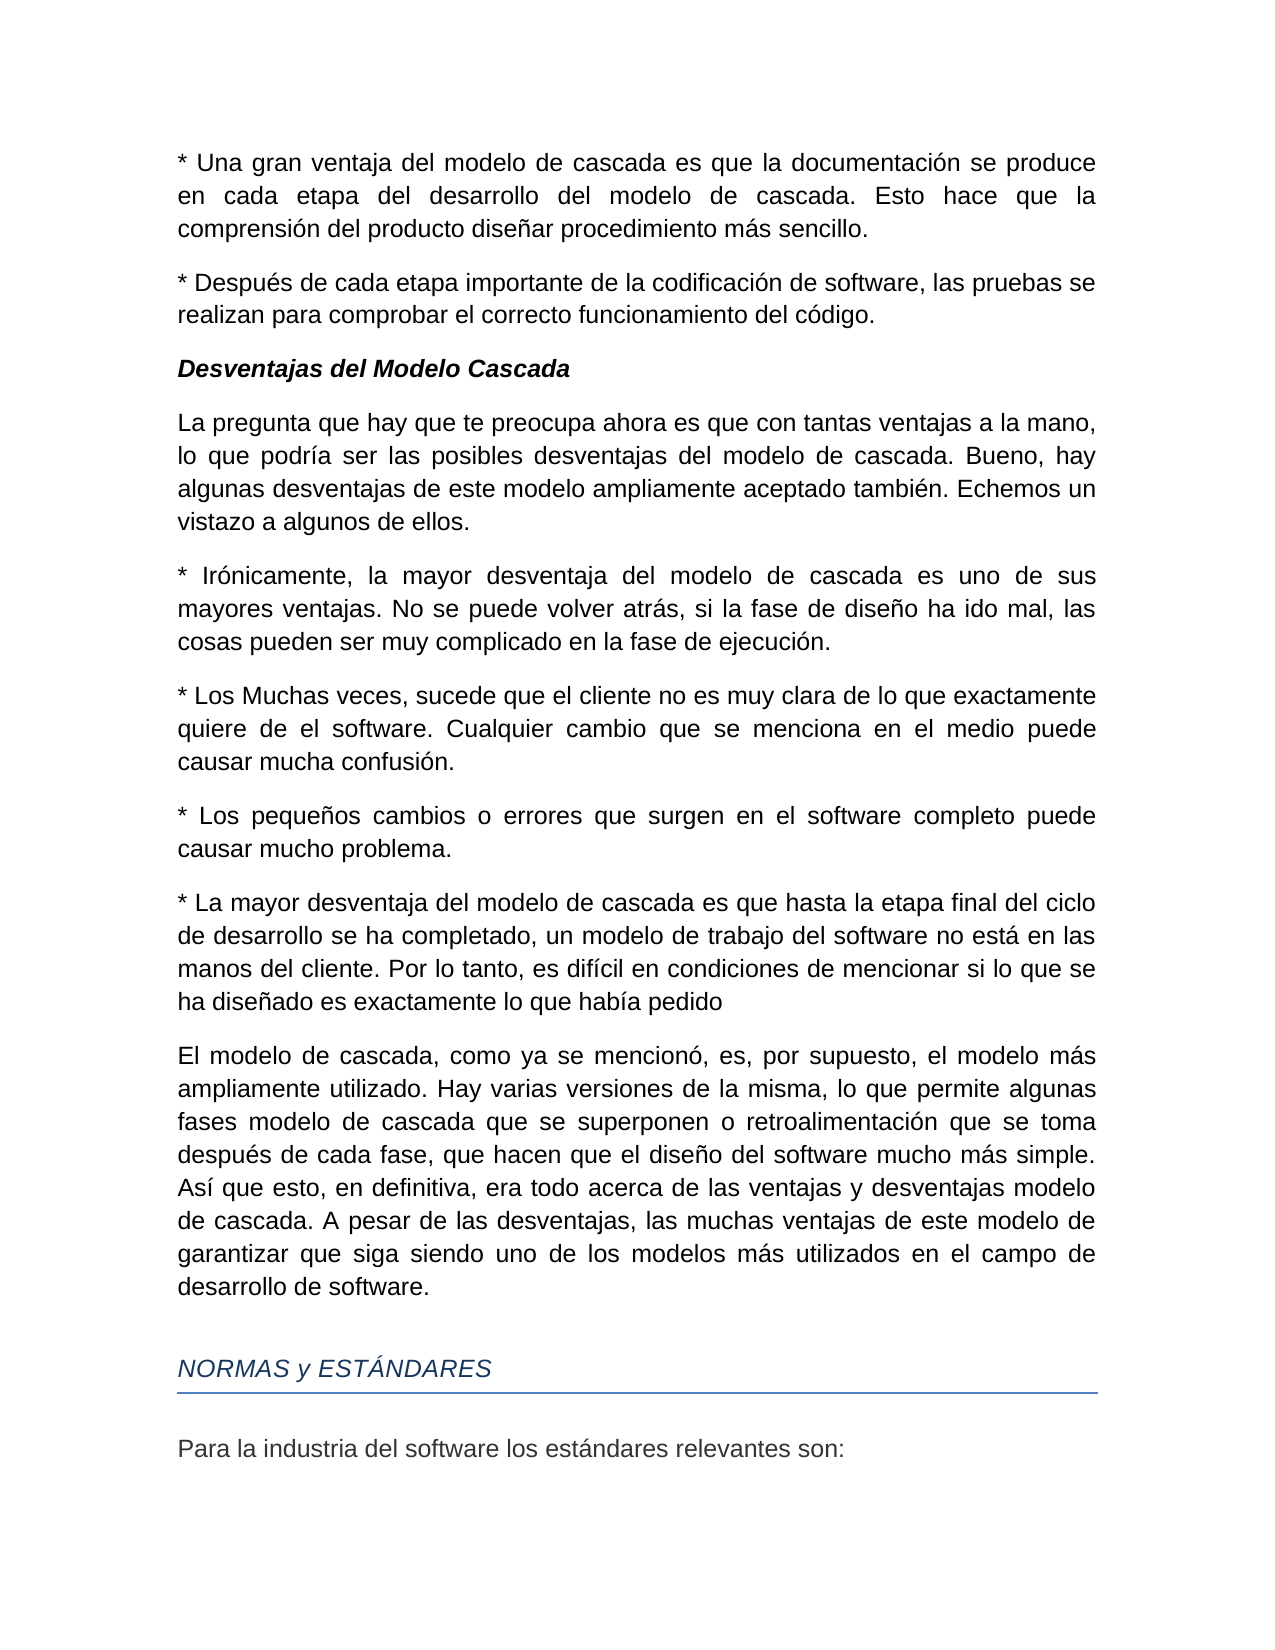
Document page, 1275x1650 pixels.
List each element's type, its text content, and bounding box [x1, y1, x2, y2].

text El modelo de cascada, como ya se mencionó, es, por supuesto, el modelo más ampliamente utilizado. Hay varias versiones de la misma, lo que permite algunas fases modelo de cascada que se superponen o retroalimentación que se toma después de cada fase, que hacen que el diseño del software mucho más simple. Así que esto, en definitiva, era todo acerca de las ventajas y desventajas modelo de cascada. A pesar de las desventajas, las muchas ventajas de este modelo de garantizar que siga siendo uno de los modelos más utilizados en el campo de desarrollo de software. [177, 1041, 1098, 1301]
text La pregunta que hay que te preocupa ahora es que con tantas ventajas a la mano, lo que podría ser las posibles desventajas del modelo de cascada. Bueno, hay algunas desventajas de este modelo ampliamente aceptado también. Echemos un vistazo a algunos de ellos. [177, 408, 1098, 536]
text * La mayor desventaja del modelo de cascada es que hasta la etapa final del ciclo de desarrollo se ha completado, un modelo de trabajo del software no está en las manos del cliente. Por lo tanto, es difícil en condiciones de mencionar si lo que se ha diseñado es exactamente lo que había pedido [177, 888, 1098, 1016]
text * Irónicamente, la mayor desventaja del modelo de cascada es uno de sus mayores ventajas. No se puede volver atrás, si la fase de diseño ha ido mal, las cosas pueden ser muy complicado en la fase de ejecución. [177, 561, 1098, 656]
text Desventajas del Modelo Cascada [177, 354, 1098, 383]
text * Los pequeños cambios o errores que surgen en el software completo puede causar mucho problema. [177, 801, 1098, 863]
text * Después de cada etapa importante de la codificación de software, las pruebas se realizan para comprobar el correcto funcionamiento del código. [177, 267, 1098, 329]
text * Una gran ventaja del modelo de cascada es que la documentación se produce en cada etapa del desarrollo del modelo de cascada. Esto hace que la comprensión del producto diseñar procedimiento más sencillo. [177, 148, 1098, 242]
title NORMAS y ESTÁNDARES [177, 1354, 1098, 1392]
text * Los Muchas veces, sucede que el cliente no es muy clara de lo que exactamente quiere de el software. Cualquier cambio que se menciona en el medio puede causar mucha confusión. [177, 681, 1098, 776]
text Para la industria del software los estándares relevantes son: [177, 1425, 1098, 1462]
